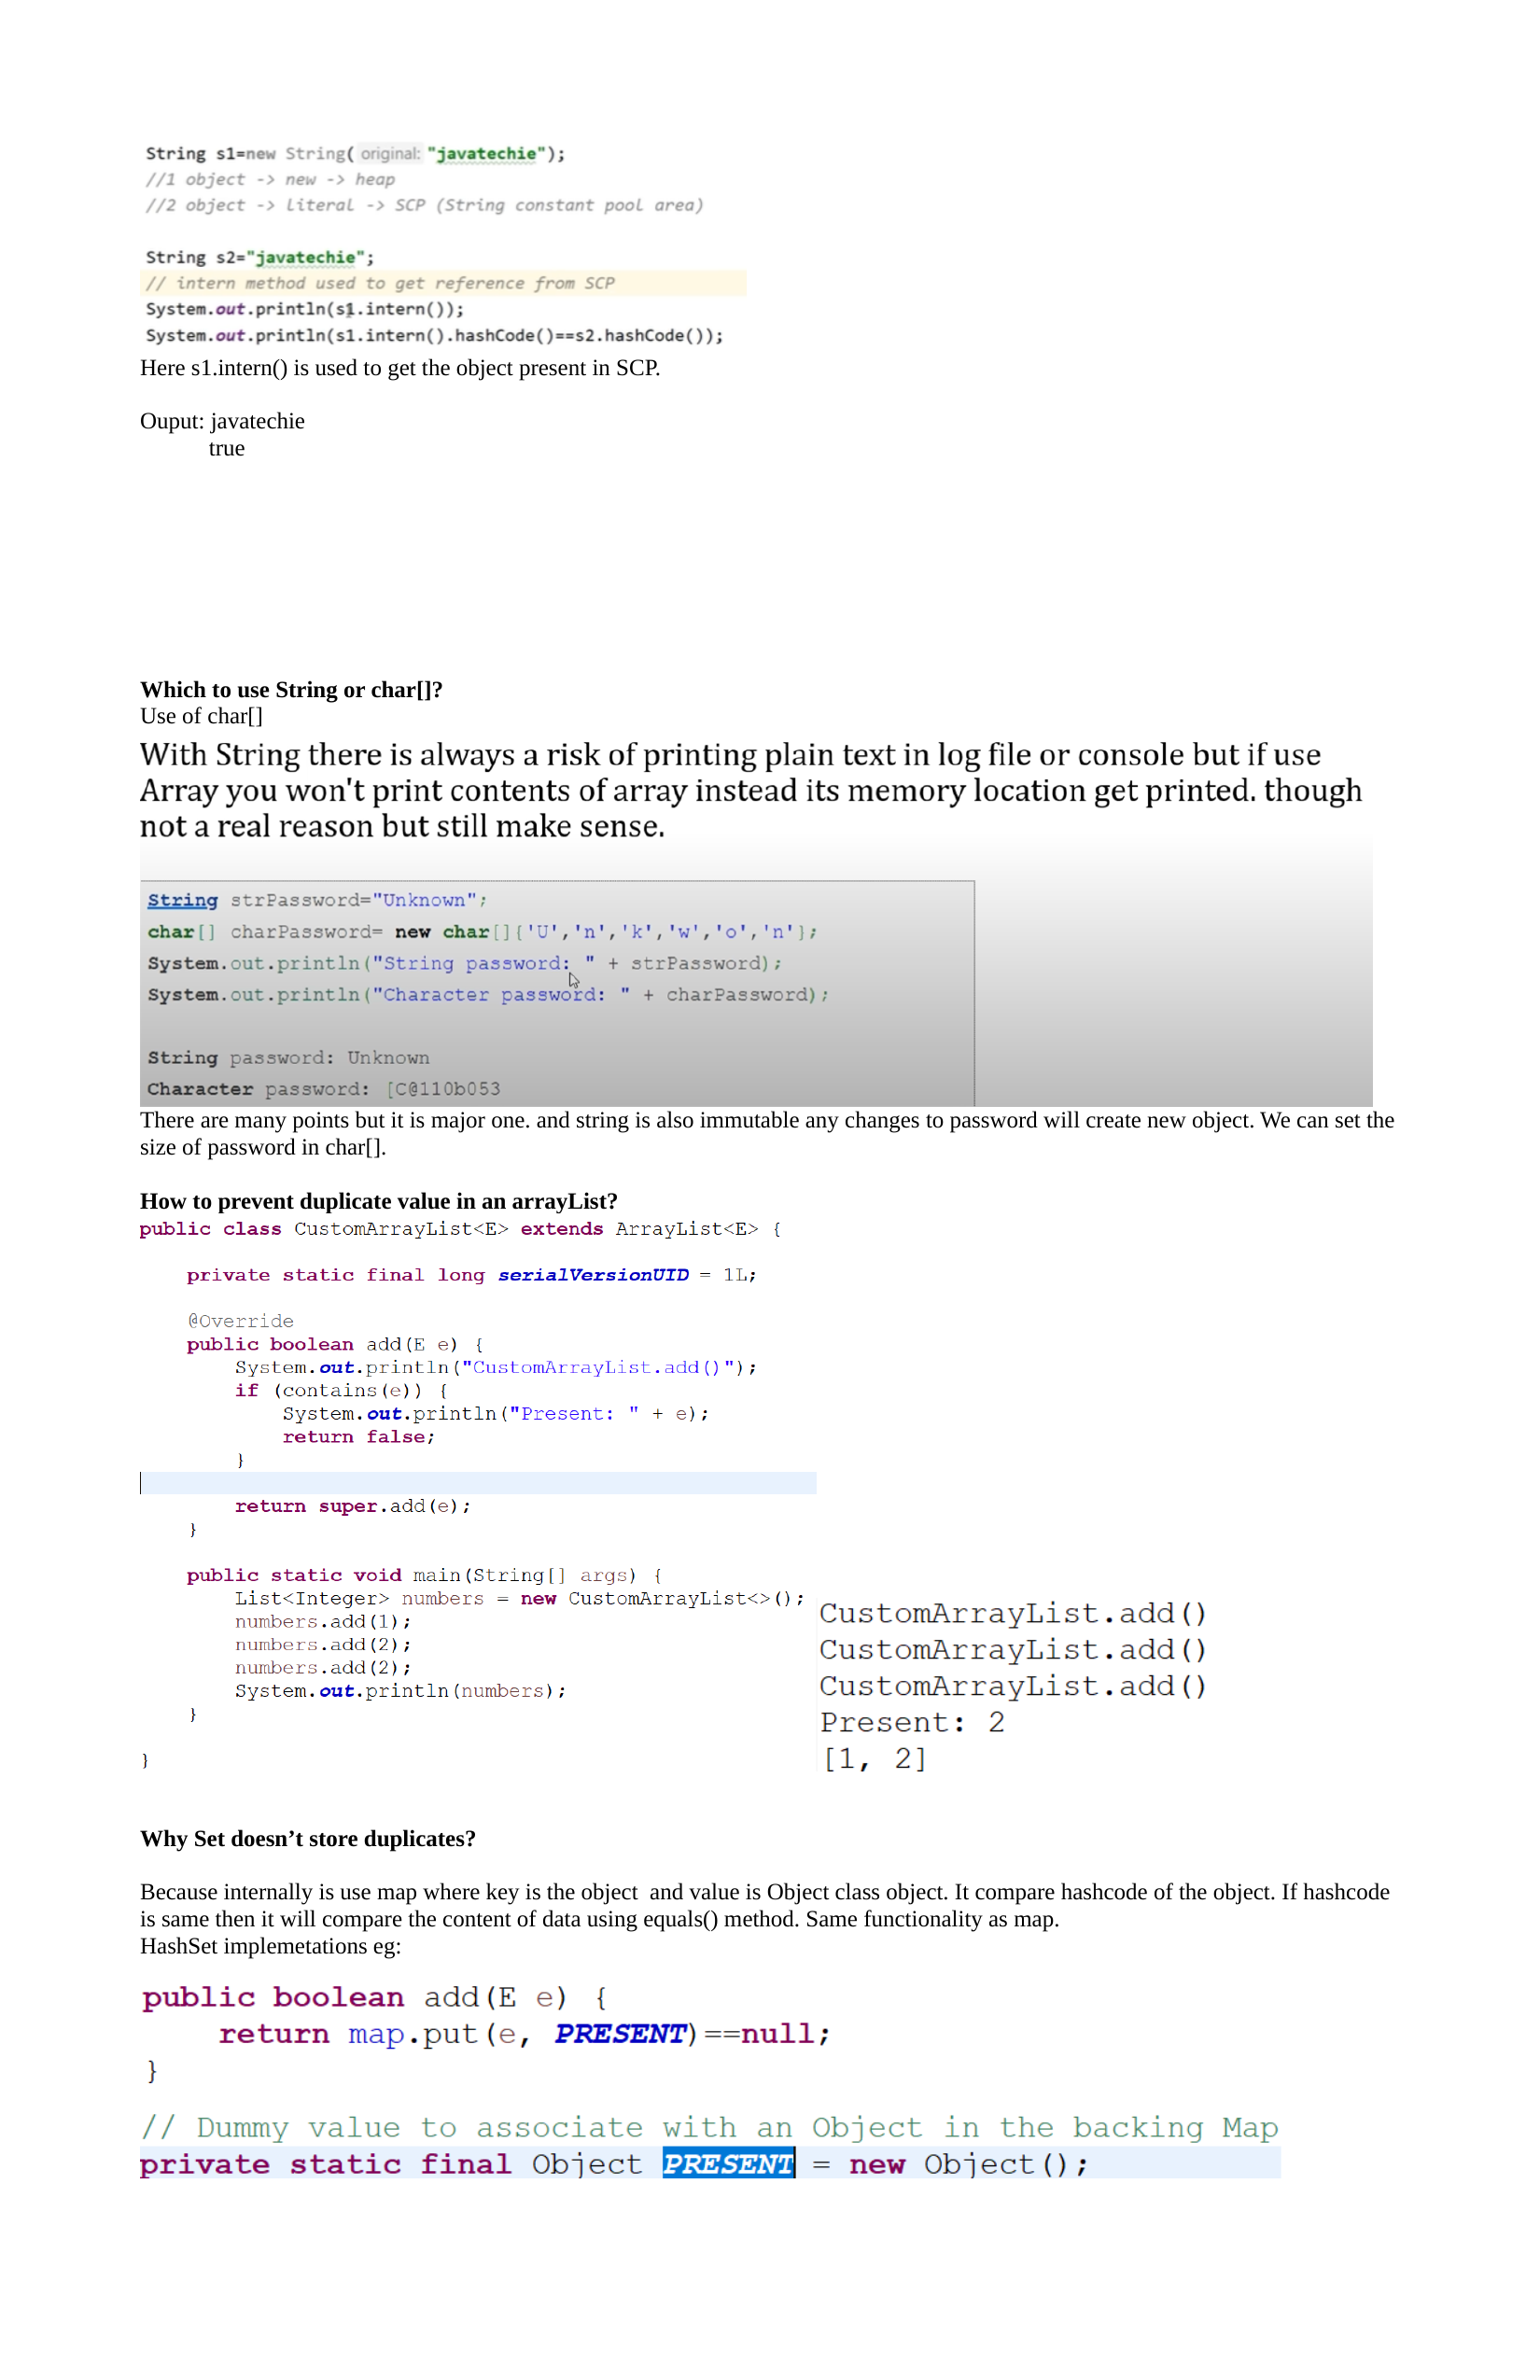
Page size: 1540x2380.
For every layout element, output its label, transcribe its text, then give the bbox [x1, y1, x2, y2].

picture [140, 729, 1373, 1107]
text HashSet implemetations eg: [140, 1932, 1400, 1959]
text Here s1.intern() is used to get the object present in SCP. [140, 354, 1400, 380]
text Which to use String or char[]? [140, 676, 1400, 702]
text How to prevent duplicate value in an arrayList? [140, 1187, 1400, 1213]
picture [140, 140, 747, 354]
text There are many points but it is major one. and string is also immutable any changes to password will create new object. We can set the size of password in char[]. [140, 1106, 1400, 1160]
picture [140, 1213, 1225, 1771]
text Why Set doesn’t store duplicates? [140, 1825, 1400, 1852]
text Use of char[] [140, 702, 1400, 729]
text Ouput: javatechie [140, 407, 1400, 434]
picture [140, 1985, 833, 2083]
text Because internally is use map where key is the object and value is Object class object. It compare hashcode of the object. If hashcode is same then it will compare the content of data using equals() method. Same functionality as map. [140, 1878, 1400, 1932]
text true [140, 434, 1400, 461]
picture [140, 2109, 1281, 2178]
